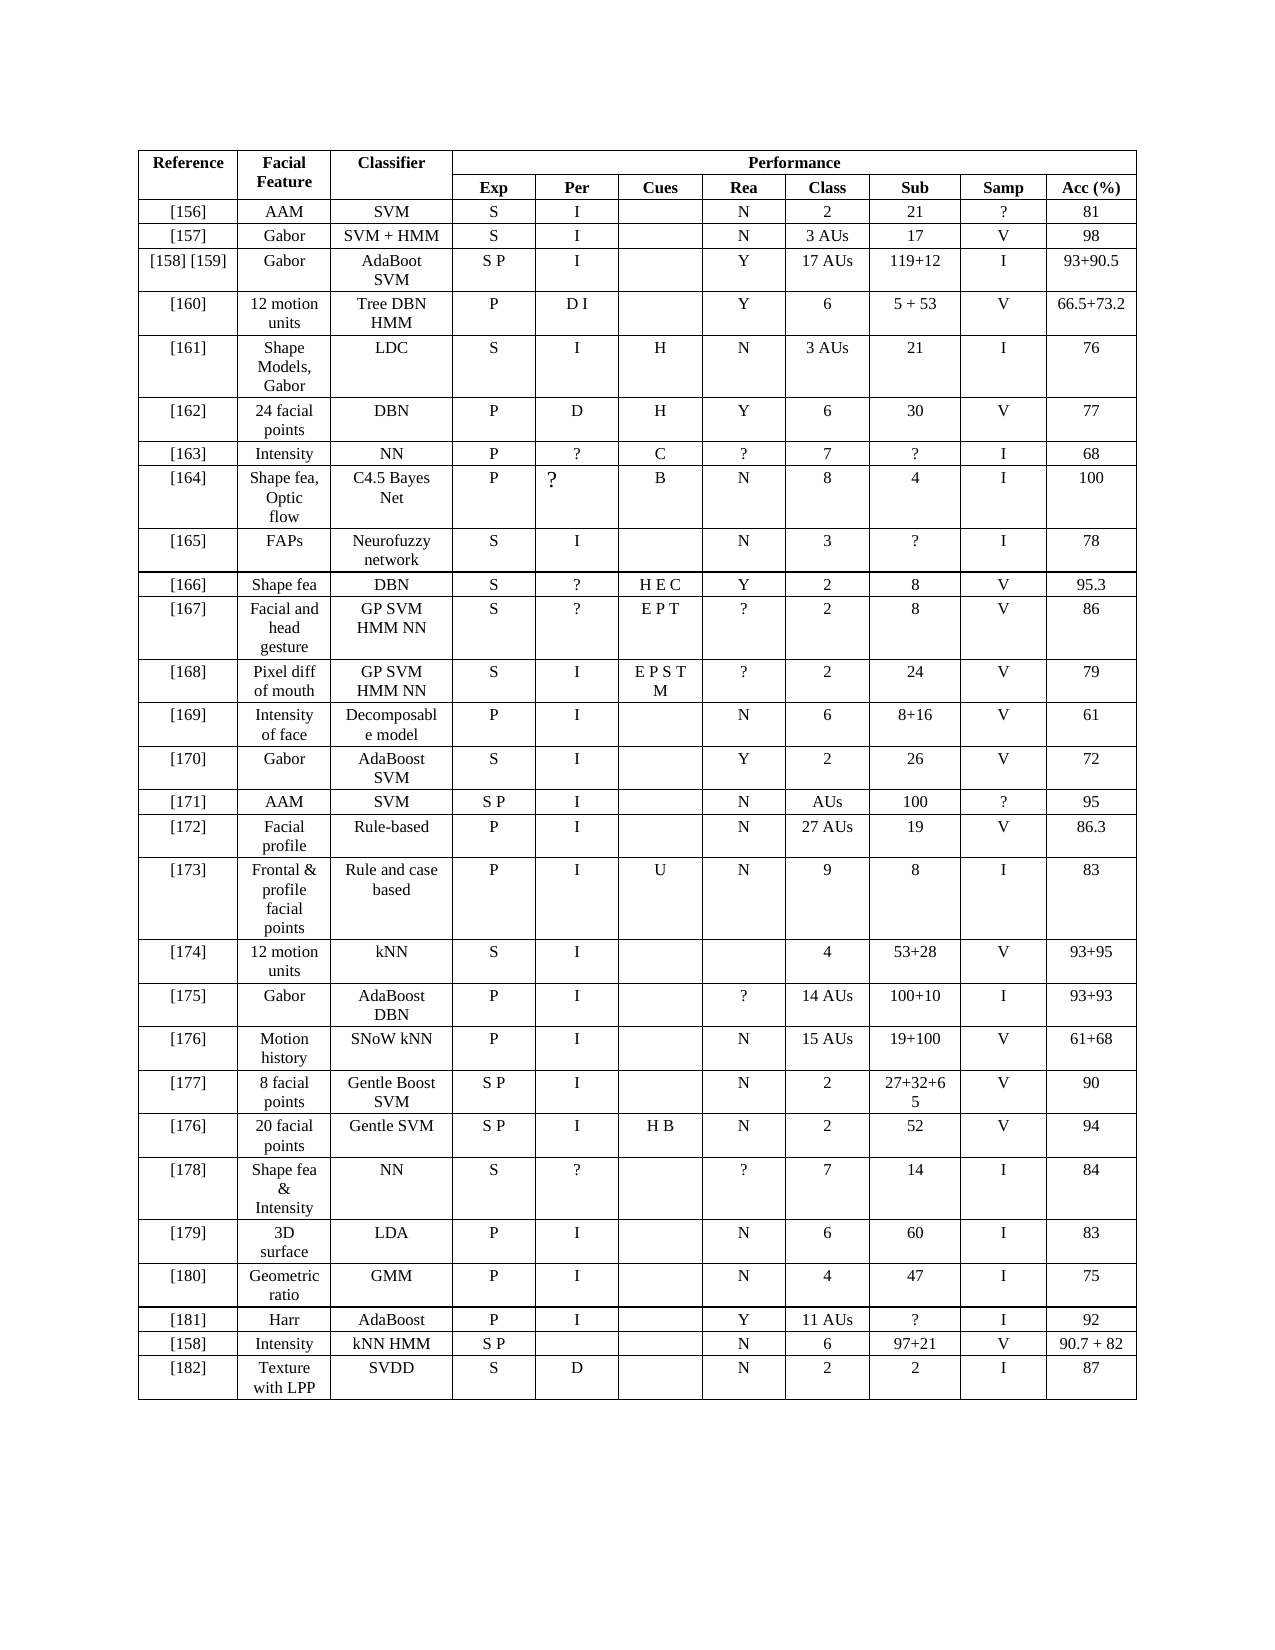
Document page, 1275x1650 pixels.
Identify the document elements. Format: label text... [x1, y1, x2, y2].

table_cell 17 AUs [786, 249, 869, 291]
table_cell Per [536, 175, 618, 199]
table_cell Rea [703, 175, 785, 199]
table_cell S [453, 224, 535, 247]
table_cell NN [331, 442, 452, 465]
table_cell 11 AUs [786, 1308, 869, 1331]
table_cell 12 motion units [238, 292, 330, 334]
table_cell P [453, 703, 535, 746]
table_cell I [536, 703, 618, 746]
table_cell 76 [1047, 336, 1136, 397]
table_cell [165] [139, 529, 237, 571]
table_cell kNN [331, 940, 452, 982]
table_cell 14 AUs [786, 984, 869, 1026]
table_cell V [961, 597, 1046, 658]
table_cell [619, 940, 702, 982]
table_cell 21 [870, 200, 960, 223]
table_cell kNN HMM [331, 1332, 452, 1355]
table_cell 12 motion units [238, 940, 330, 982]
table_cell N [703, 1264, 785, 1306]
table_cell I [536, 790, 618, 813]
table_cell 98 [1047, 224, 1136, 247]
table_cell ? [703, 597, 785, 658]
table_cell I [536, 1071, 618, 1113]
table_cell I [961, 529, 1046, 571]
table_cell I [536, 940, 618, 982]
table_cell [536, 1332, 618, 1355]
table_cell 27+32+65 [870, 1071, 960, 1113]
table_cell H [619, 336, 702, 397]
table_cell [158] [139, 1332, 237, 1355]
table_cell 4 [786, 940, 869, 982]
table_cell [176] [139, 1114, 237, 1157]
table_cell 93+90.5 [1047, 249, 1136, 291]
table_cell [176] [139, 1027, 237, 1069]
table_cell 2 [786, 200, 869, 223]
table_cell Harr [238, 1308, 330, 1331]
table_cell 19+100 [870, 1027, 960, 1069]
table_cell [158] [159] [139, 249, 237, 291]
table_cell 2 [786, 1114, 869, 1157]
table_cell [178] [139, 1158, 237, 1219]
table_cell [619, 1332, 702, 1355]
table_cell ? [703, 442, 785, 465]
table_cell 8 [870, 858, 960, 939]
table_cell 24 facial points [238, 398, 330, 441]
table_cell N [703, 1071, 785, 1113]
table_cell S [453, 529, 535, 571]
table_cell N [703, 1356, 785, 1399]
table_cell [619, 1071, 702, 1113]
table_cell [619, 200, 702, 223]
table_cell V [961, 703, 1046, 746]
table_cell ? [703, 1158, 785, 1219]
table_cell I [536, 336, 618, 397]
table_cell 8 [786, 466, 869, 528]
table_cell I [536, 200, 618, 223]
table_cell [162] [139, 398, 237, 441]
table_cell D [536, 1356, 618, 1399]
table_cell E P T [619, 597, 702, 658]
table_cell Gabor [238, 747, 330, 789]
table_cell 7 [786, 1158, 869, 1219]
table_cell AAM [238, 200, 330, 223]
table_cell 60 [870, 1220, 960, 1263]
table_cell I [961, 1356, 1046, 1399]
table_cell N [703, 1220, 785, 1263]
table_cell I [961, 336, 1046, 397]
table_cell 2 [870, 1356, 960, 1399]
table_cell [703, 940, 785, 982]
table_cell I [961, 1308, 1046, 1331]
table_cell Texture with LPP [238, 1356, 330, 1399]
table_cell S [453, 940, 535, 982]
table_cell 8 [870, 597, 960, 658]
table_cell N [703, 466, 785, 528]
table_cell I [961, 1264, 1046, 1306]
table_cell I [961, 858, 1046, 939]
table_cell GMM [331, 1264, 452, 1306]
table_cell 77 [1047, 398, 1136, 441]
table_cell I [961, 1158, 1046, 1219]
table_cell I [536, 660, 618, 702]
table_cell 95.3 [1047, 573, 1136, 596]
table_cell 2 [786, 1356, 869, 1399]
table_cell 9 [786, 858, 869, 939]
table_header Reference [139, 151, 237, 199]
table_cell 2 [786, 597, 869, 658]
table_cell Motion history [238, 1027, 330, 1069]
table_cell AAM [238, 790, 330, 813]
table_cell [168] [139, 660, 237, 702]
table_cell 5 + 53 [870, 292, 960, 334]
table_cell [171] [139, 790, 237, 813]
table_cell V [961, 573, 1046, 596]
table_cell [619, 1264, 702, 1306]
table_cell [619, 1220, 702, 1263]
table_cell [156] [139, 200, 237, 223]
table_cell 95 [1047, 790, 1136, 813]
table_cell S [453, 1356, 535, 1399]
table_cell SNoW kNN [331, 1027, 452, 1069]
table_cell [170] [139, 747, 237, 789]
table_cell V [961, 224, 1046, 247]
table_cell I [536, 529, 618, 571]
table_cell 15 AUs [786, 1027, 869, 1069]
table_cell Y [703, 747, 785, 789]
table_cell [161] [139, 336, 237, 397]
table_cell I [961, 442, 1046, 465]
table_cell Pixel diff of mouth [238, 660, 330, 702]
table_cell 6 [786, 292, 869, 334]
table_cell Shape fea & Intensity [238, 1158, 330, 1219]
table_cell [163] [139, 442, 237, 465]
table_cell Y [703, 573, 785, 596]
table_cell I [961, 984, 1046, 1026]
table_cell P [453, 815, 535, 857]
table_cell Y [703, 292, 785, 334]
table_cell 24 [870, 660, 960, 702]
table_cell FAPs [238, 529, 330, 571]
table_cell 52 [870, 1114, 960, 1157]
table_cell SVM [331, 790, 452, 813]
table_cell Gabor [238, 984, 330, 1026]
table_cell GP SVM HMM NN [331, 660, 452, 702]
table_cell AdaBoost SVM [331, 747, 452, 789]
table_cell 4 [870, 466, 960, 528]
table_cell LDC [331, 336, 452, 397]
table_cell [179] [139, 1220, 237, 1263]
table_cell Class [786, 175, 869, 199]
table_cell 90.7 + 82 [1047, 1332, 1136, 1355]
table_cell Gentle SVM [331, 1114, 452, 1157]
table_cell 90 [1047, 1071, 1136, 1113]
table_cell I [536, 249, 618, 291]
table_cell I [536, 1027, 618, 1069]
table_cell Rule-based [331, 815, 452, 857]
table_cell V [961, 747, 1046, 789]
table_cell 53+28 [870, 940, 960, 982]
table_cell 2 [786, 1071, 869, 1113]
table_cell [160] [139, 292, 237, 334]
table_cell [175] [139, 984, 237, 1026]
table_cell Shape fea, Optic flow [238, 466, 330, 528]
table_cell I [961, 466, 1046, 528]
table_cell 86.3 [1047, 815, 1136, 857]
table_cell S [453, 200, 535, 223]
table_cell N [703, 790, 785, 813]
table_cell N [703, 1114, 785, 1157]
table_cell Facial and head gesture [238, 597, 330, 658]
table_cell B [619, 466, 702, 528]
table_cell Intensity [238, 442, 330, 465]
table_cell [619, 529, 702, 571]
table_cell H B [619, 1114, 702, 1157]
table_cell P [453, 398, 535, 441]
table_cell Intensity of face [238, 703, 330, 746]
table_cell ? [536, 466, 618, 528]
table_cell Samp [961, 175, 1046, 199]
table_cell 20 facial points [238, 1114, 330, 1157]
table_cell ? [870, 529, 960, 571]
table_cell 66.5+73.2 [1047, 292, 1136, 334]
table_cell P [453, 1264, 535, 1306]
table_cell SVM [331, 200, 452, 223]
table_cell ? [870, 1308, 960, 1331]
table_cell P [453, 858, 535, 939]
table_cell C [619, 442, 702, 465]
table_cell 61 [1047, 703, 1136, 746]
table_cell 68 [1047, 442, 1136, 465]
table_cell 2 [786, 660, 869, 702]
table_cell [619, 292, 702, 334]
table_cell S [453, 660, 535, 702]
table_cell Gentle Boost SVM [331, 1071, 452, 1113]
table_cell AdaBoost DBN [331, 984, 452, 1026]
table_cell S P [453, 1114, 535, 1157]
table_cell [619, 984, 702, 1026]
table_cell Sub [870, 175, 960, 199]
table_header Facial Feature [238, 151, 330, 199]
table_cell Neurofuzzy network [331, 529, 452, 571]
table_cell ? [536, 597, 618, 658]
table_cell 27 AUs [786, 815, 869, 857]
table_cell 17 [870, 224, 960, 247]
table_cell SVM + HMM [331, 224, 452, 247]
table_cell Gabor [238, 224, 330, 247]
table_cell Tree DBN HMM [331, 292, 452, 334]
table_cell 84 [1047, 1158, 1136, 1219]
table_cell 119+12 [870, 249, 960, 291]
table_cell 3 [786, 529, 869, 571]
table_cell 4 [786, 1264, 869, 1306]
table_cell [619, 815, 702, 857]
table_cell V [961, 940, 1046, 982]
table_cell [619, 249, 702, 291]
table_cell [172] [139, 815, 237, 857]
table_cell V [961, 1027, 1046, 1069]
table_cell I [961, 1220, 1046, 1263]
table_cell U [619, 858, 702, 939]
table_cell Exp [453, 175, 535, 199]
table_cell I [536, 1264, 618, 1306]
table_cell Frontal & profile facial points [238, 858, 330, 939]
table_cell 97+21 [870, 1332, 960, 1355]
table_cell 100 [870, 790, 960, 813]
table_cell [619, 224, 702, 247]
table_cell ? [536, 1158, 618, 1219]
table_cell 79 [1047, 660, 1136, 702]
table_cell 2 [786, 747, 869, 789]
table_cell 81 [1047, 200, 1136, 223]
table_cell ? [870, 442, 960, 465]
table_cell 75 [1047, 1264, 1136, 1306]
table_cell 7 [786, 442, 869, 465]
table_cell Shape fea [238, 573, 330, 596]
table_cell Rule and case based [331, 858, 452, 939]
table_cell LDA [331, 1220, 452, 1263]
table_cell P [453, 984, 535, 1026]
table_cell ? [536, 573, 618, 596]
table_cell N [703, 703, 785, 746]
table_cell S P [453, 1071, 535, 1113]
table_cell N [703, 224, 785, 247]
table_cell 6 [786, 398, 869, 441]
table_cell P [453, 466, 535, 528]
table_cell [619, 790, 702, 813]
table_cell DBN [331, 398, 452, 441]
table_cell 94 [1047, 1114, 1136, 1157]
table_cell D [536, 398, 618, 441]
table_cell 83 [1047, 858, 1136, 939]
table_cell ? [703, 660, 785, 702]
table_cell [182] [139, 1356, 237, 1399]
table_cell 14 [870, 1158, 960, 1219]
table_cell 93+93 [1047, 984, 1136, 1026]
table_cell 6 [786, 1220, 869, 1263]
table_cell I [536, 1114, 618, 1157]
table_cell P [453, 1220, 535, 1263]
table_cell N [703, 529, 785, 571]
table_cell Intensity [238, 1332, 330, 1355]
table_cell 86 [1047, 597, 1136, 658]
table_cell C4.5 Bayes Net [331, 466, 452, 528]
table_cell V [961, 1332, 1046, 1355]
table_cell N [703, 1332, 785, 1355]
table_cell SVDD [331, 1356, 452, 1399]
table_cell Geometric ratio [238, 1264, 330, 1306]
table_cell S [453, 573, 535, 596]
table_cell V [961, 815, 1046, 857]
table_cell ? [703, 984, 785, 1026]
table_cell P [453, 1308, 535, 1331]
table_cell I [536, 1220, 618, 1263]
table_cell DBN [331, 573, 452, 596]
table_cell 100+10 [870, 984, 960, 1026]
table_cell 2 [786, 573, 869, 596]
table_cell I [961, 249, 1046, 291]
table_cell N [703, 858, 785, 939]
table_cell 8 [870, 573, 960, 596]
table_cell S [453, 1158, 535, 1219]
table_cell Facial profile [238, 815, 330, 857]
table_cell S [453, 336, 535, 397]
table_cell [619, 1158, 702, 1219]
table_cell I [536, 858, 618, 939]
table_cell N [703, 200, 785, 223]
table_cell I [536, 1308, 618, 1331]
table_cell N [703, 336, 785, 397]
table_cell I [536, 984, 618, 1026]
table_cell P [453, 292, 535, 334]
table_cell Acc (%) [1047, 175, 1136, 199]
table_cell 8+16 [870, 703, 960, 746]
table_header Performance [453, 151, 1136, 174]
table_cell Y [703, 1308, 785, 1331]
table_cell Shape Models, Gabor [238, 336, 330, 397]
table_cell Y [703, 249, 785, 291]
table_cell 78 [1047, 529, 1136, 571]
table_cell 3D surface [238, 1220, 330, 1263]
table_cell V [961, 1114, 1046, 1157]
table_cell [174] [139, 940, 237, 982]
table_cell Cues [619, 175, 702, 199]
table_cell P [453, 442, 535, 465]
table_cell 6 [786, 1332, 869, 1355]
table_cell ? [961, 200, 1046, 223]
table_cell Y [703, 398, 785, 441]
table_cell S P [453, 1332, 535, 1355]
table_cell 8 facial points [238, 1071, 330, 1113]
table_cell E P S T M [619, 660, 702, 702]
table_cell [619, 1027, 702, 1069]
table_cell P [453, 1027, 535, 1069]
table_cell 21 [870, 336, 960, 397]
table_cell [164] [139, 466, 237, 528]
table_cell [173] [139, 858, 237, 939]
table_cell H E C [619, 573, 702, 596]
table_cell ? [536, 442, 618, 465]
table_cell [166] [139, 573, 237, 596]
table_cell AUs [786, 790, 869, 813]
table_cell 87 [1047, 1356, 1136, 1399]
table_cell NN [331, 1158, 452, 1219]
table_cell I [536, 815, 618, 857]
table_header Classifier [331, 151, 452, 199]
table_cell 47 [870, 1264, 960, 1306]
table_cell [177] [139, 1071, 237, 1113]
table_cell [167] [139, 597, 237, 658]
table_cell 3 AUs [786, 336, 869, 397]
table_cell I [536, 224, 618, 247]
table_cell Gabor [238, 249, 330, 291]
table_cell S [453, 597, 535, 658]
table_cell [180] [139, 1264, 237, 1306]
table_cell [181] [139, 1308, 237, 1331]
table_cell N [703, 1027, 785, 1069]
table_cell V [961, 1071, 1046, 1113]
table_cell S P [453, 249, 535, 291]
table_cell H [619, 398, 702, 441]
table_cell [619, 1356, 702, 1399]
table_cell 92 [1047, 1308, 1136, 1331]
table_cell AdaBoost [331, 1308, 452, 1331]
table_cell [169] [139, 703, 237, 746]
table_cell 6 [786, 703, 869, 746]
table_cell 19 [870, 815, 960, 857]
table_cell [619, 747, 702, 789]
table_cell 93+95 [1047, 940, 1136, 982]
table_cell V [961, 660, 1046, 702]
table_cell 3 AUs [786, 224, 869, 247]
table_cell 100 [1047, 466, 1136, 528]
table_cell AdaBoot SVM [331, 249, 452, 291]
table_cell [619, 703, 702, 746]
table_cell 61+68 [1047, 1027, 1136, 1069]
table_cell GP SVM HMM NN [331, 597, 452, 658]
table_cell V [961, 292, 1046, 334]
table_cell 26 [870, 747, 960, 789]
table_cell I [536, 747, 618, 789]
table_cell Decomposable model [331, 703, 452, 746]
table_cell [157] [139, 224, 237, 247]
table_cell 83 [1047, 1220, 1136, 1263]
table_cell S [453, 747, 535, 789]
table_cell V [961, 398, 1046, 441]
table_cell N [703, 815, 785, 857]
table_cell S P [453, 790, 535, 813]
table_cell D I [536, 292, 618, 334]
table_cell ? [961, 790, 1046, 813]
table_cell 30 [870, 398, 960, 441]
table_cell 72 [1047, 747, 1136, 789]
table_cell [619, 1308, 702, 1331]
